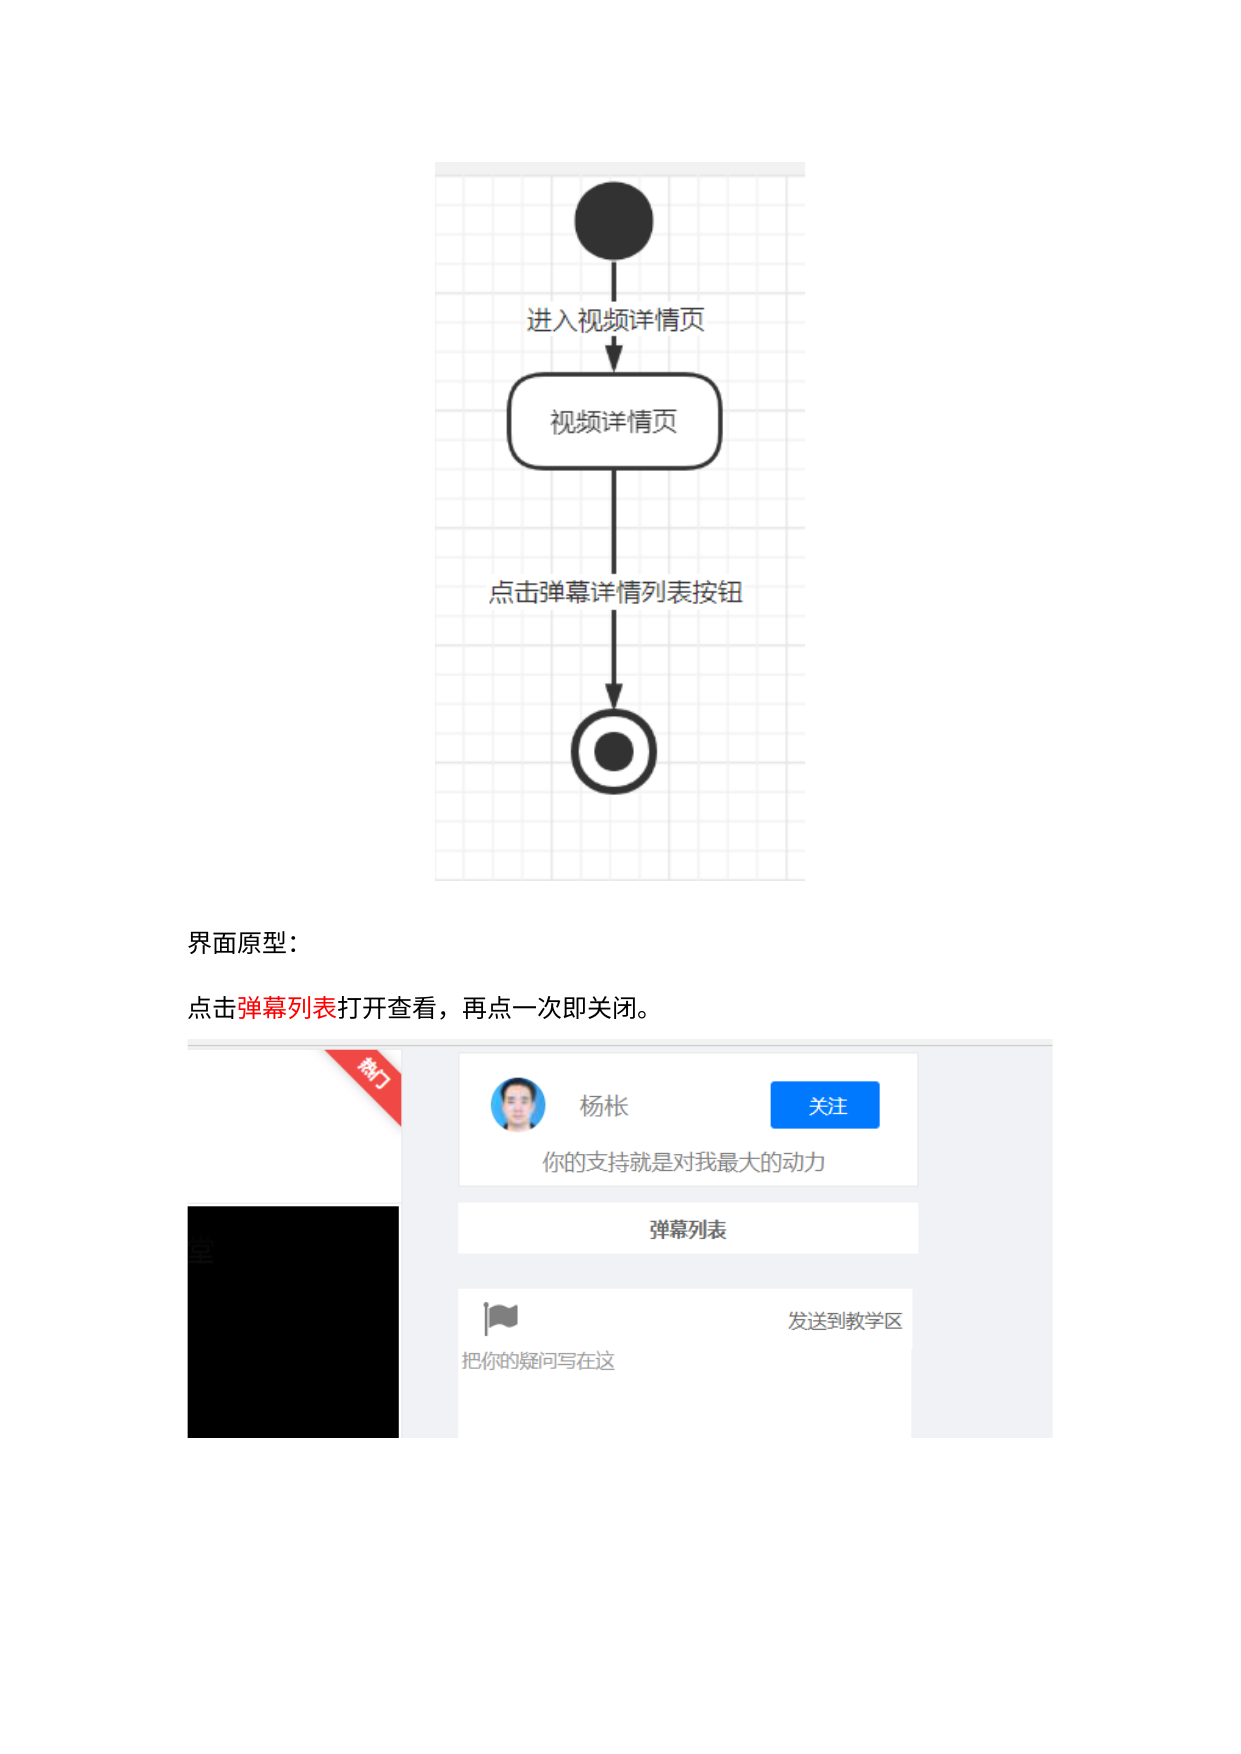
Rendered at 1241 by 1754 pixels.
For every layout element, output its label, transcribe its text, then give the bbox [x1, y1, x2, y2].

picture [187, 1039, 1053, 1438]
list 点击弹幕列表打开查看，再点一次即关闭。 [187, 974, 1053, 1039]
list 界面原型： [187, 909, 1053, 974]
picture [435, 162, 806, 881]
